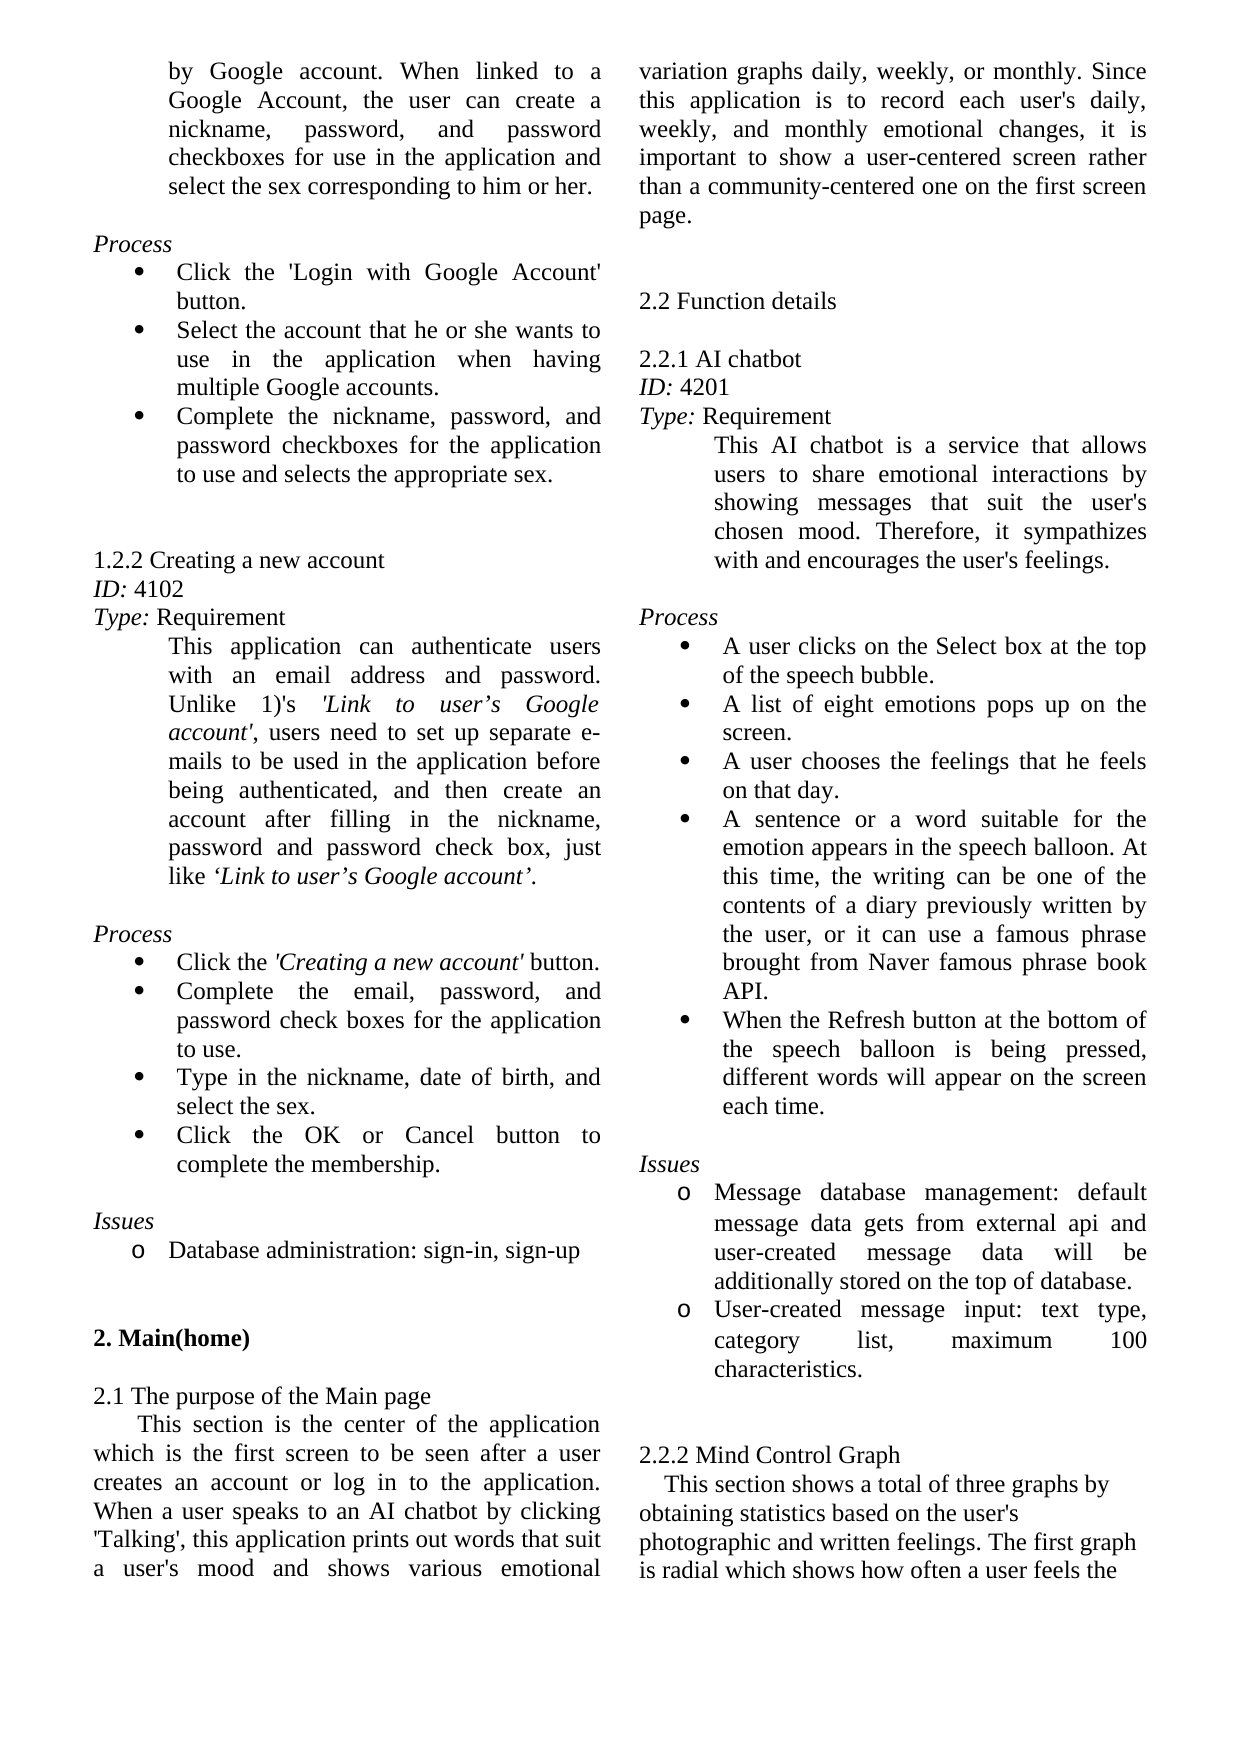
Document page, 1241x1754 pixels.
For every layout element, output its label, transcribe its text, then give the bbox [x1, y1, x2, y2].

list A sentence or a word suitable for the emotion appears in the speech balloon. At this time, the writing can be one of the contents of a diary previously written by the user, or it can use a famous phrase brought from Naver famous phrase book API. [681, 804, 1147, 1005]
list Select the account that he or she wants to use in the application when having multiple Google accounts. [135, 315, 601, 401]
list Click the OK or Cancel button to complete the membership. [135, 1120, 601, 1177]
text ID: 4201 [639, 372, 1147, 401]
text This section is the center of the application which is the first screen to be seen after a user creates an account or log in to the application. When a user speaks to an AI chatbot by clicking 'Talking', this application prints out words that suit a user's mood and shows various emotional variation graphs daily, weekly, or monthly. Since this application is to record each user's daily, weekly, and monthly emotional changes, it is important to show a user-centered screen rather than a community-centered one on the first screen page. [639, 56, 1147, 229]
list Type in the nickname, date of birth, and select the sex. [135, 1062, 601, 1120]
text Type: Requirement [93, 602, 601, 631]
list Click the 'Creating a new account' button. [135, 947, 601, 976]
list Click the 'Login with Google Account' button. [135, 257, 601, 315]
text Type: Requirement [639, 401, 1147, 430]
list Complete the email, password, and password check boxes for the application to use. [135, 976, 601, 1062]
list When the Refresh button at the bottom of the speech balloon is being pressed, different words will appear on the screen each time. [681, 1005, 1147, 1120]
text Process [639, 602, 1147, 631]
text 2.1 The purpose of the Main page [93, 1381, 601, 1409]
text ID: 4102 [93, 574, 601, 602]
list User-created message input: text type, category list, maximum 100 characteristics. [676, 1294, 1147, 1383]
text Issues [93, 1206, 601, 1235]
text Process [93, 229, 601, 257]
text This application can authenticate users with an email address and password. Unlike 1)'s 'Link to user’s Google account', users need to set up separate e-mails to be used in the application before being authenticated, and then create an account after filling in the nickname, password and password check box, just like ‘Link to user’s Google account’. [168, 631, 601, 890]
list Message database management: default message data gets from external api and user-created message data will be additionally stored on the top of database. [676, 1177, 1147, 1294]
text Issues [639, 1149, 1147, 1177]
text 1.2.2 Creating a new account [93, 545, 601, 574]
list A list of eight emotions pops up on the screen. [681, 689, 1147, 746]
text 2. Main(home) [93, 1323, 601, 1352]
text Process [93, 919, 601, 947]
list A user chooses the feelings that he feels on that day. [681, 746, 1147, 804]
list 2.2.1 AI chatbot [639, 344, 1147, 372]
text This section is the center of the application which is the first screen to be seen after a user creates an account or log in to the application. When a user speaks to an AI chatbot by clicking 'Talking', this application prints out words that suit a user's mood and shows various emotional variation graphs daily, weekly, or monthly. Since this application is to record each user's daily, weekly, and monthly emotional changes, it is important to show a user-centered screen rather than a community-centered one on the first screen page. [93, 1409, 601, 1582]
list Database administration: sign-in, sign-up [131, 1235, 601, 1266]
text 2.2 Function details [639, 286, 1147, 315]
list Complete the nickname, password, and password checkboxes for the application to use and selects the appropriate sex. [135, 401, 601, 487]
text 2.2.2 Mind Control Graph [639, 1440, 1147, 1469]
list A user clicks on the Select box at the top of the speech bubble. [681, 631, 1147, 689]
text This AI chatbot is a service that allows users to share emotional interactions by showing messages that suit the user's chosen mood. Therefore, it sympathizes with and encourages the user's feelings. [714, 430, 1147, 574]
